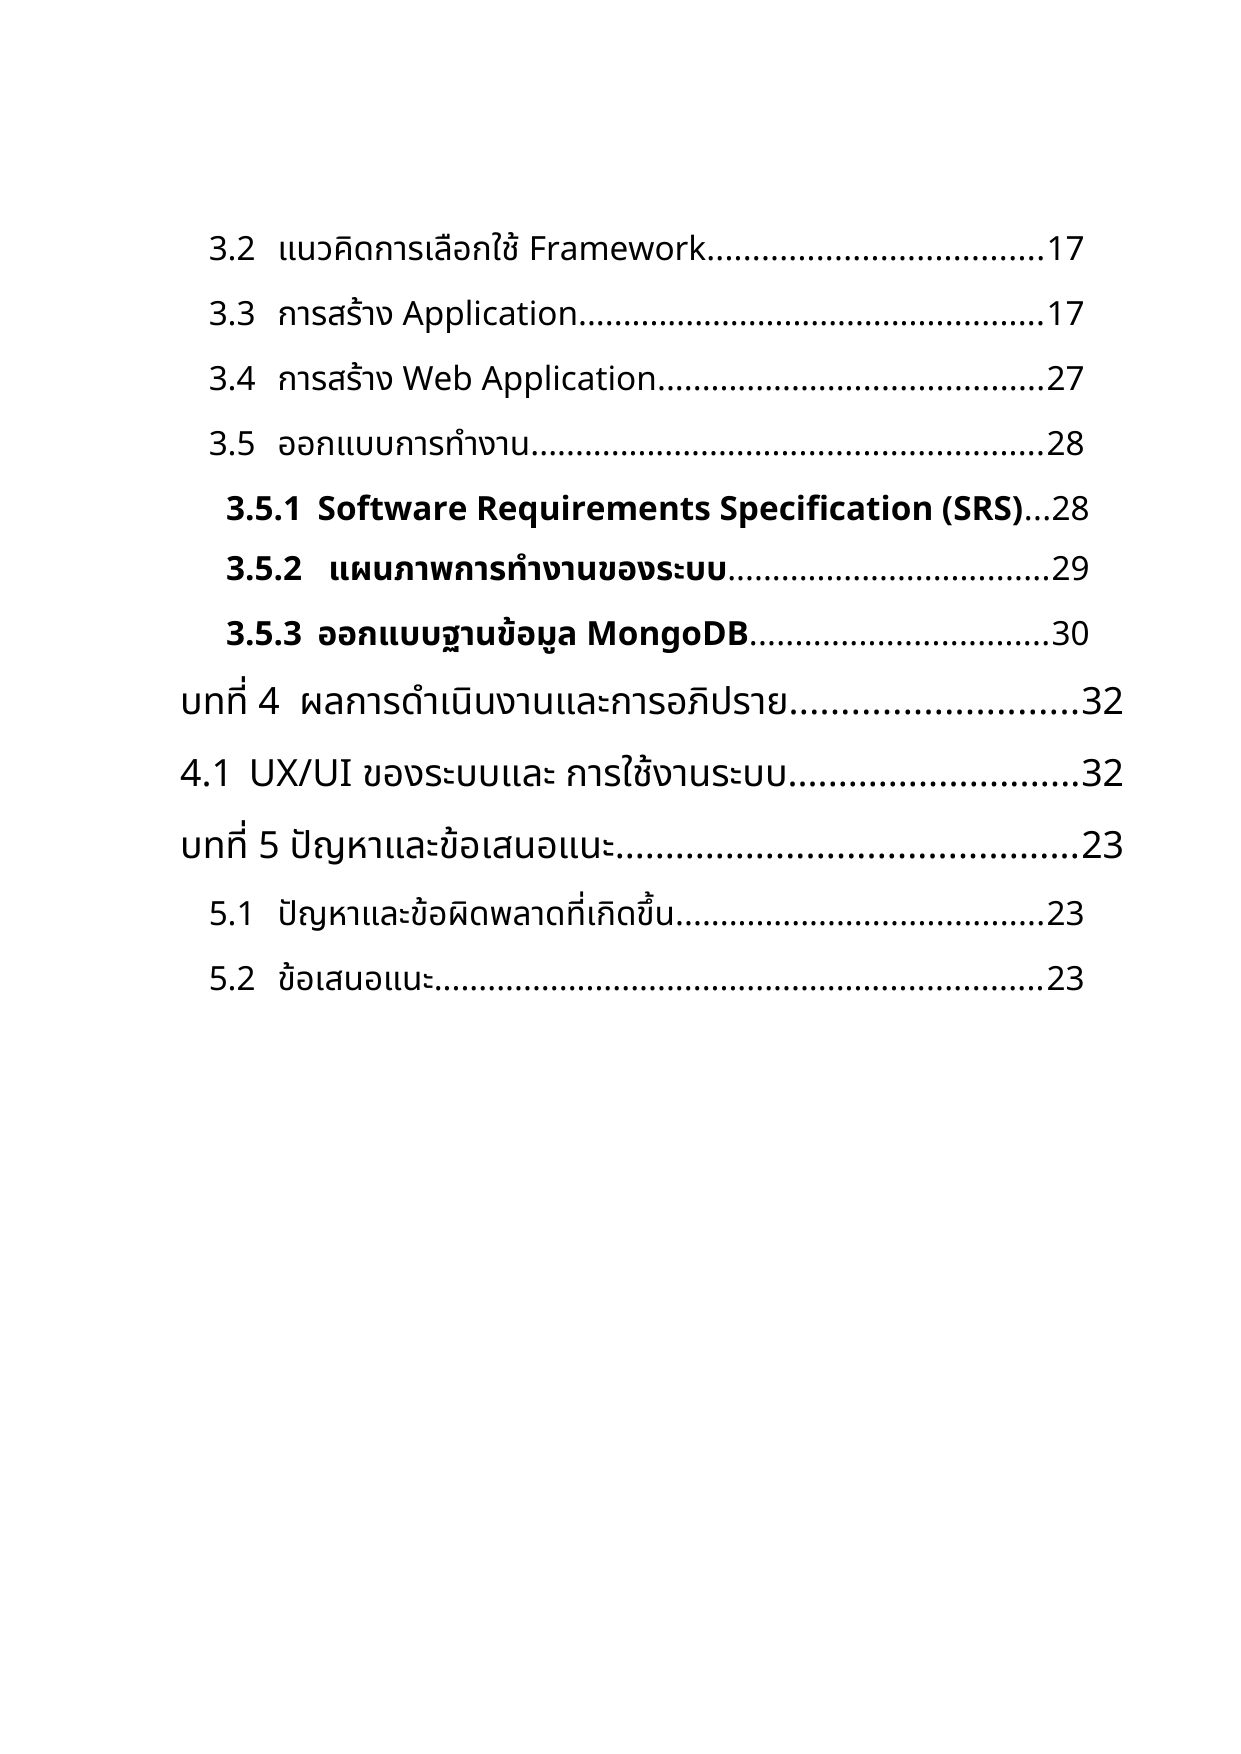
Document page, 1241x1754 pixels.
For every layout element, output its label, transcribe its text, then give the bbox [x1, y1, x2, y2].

text 3.2 แนวคิดการเลือกใช้ Framework 17 [203, 225, 1090, 276]
text 3.4 การสร้าง Web Application 27 [203, 355, 1090, 406]
text บทที่ 5 ปัญหาและข้อเสนอแนะ 23 [180, 818, 1090, 875]
text 3.5 ออกแบบการทำงาน 28 [203, 420, 1090, 471]
text 3.5.2 แผนภาพการทำงานของระบบ 29 [226, 544, 1090, 595]
text 4.1 UX/UI ของระบบและ การใช้งานระบบ 32 [180, 746, 1090, 803]
text 5.1 ปัญหาและข้อผิดพลาดที่เกิดขึ้น 23 [203, 890, 1090, 941]
text 3.3 การสร้าง Application 17 [203, 290, 1090, 341]
text 3.5.1 Software Requirements Specification (SRS) 28 [226, 485, 1090, 530]
text บทที่ 4 ผลการดำเนินงานและการอภิปราย 32 [180, 674, 1090, 731]
text 3.5.3 ออกแบบฐานข้อมูล MongoDB 30 [226, 609, 1090, 660]
text 5.2 ข้อเสนอแนะ 23 [203, 955, 1090, 1006]
